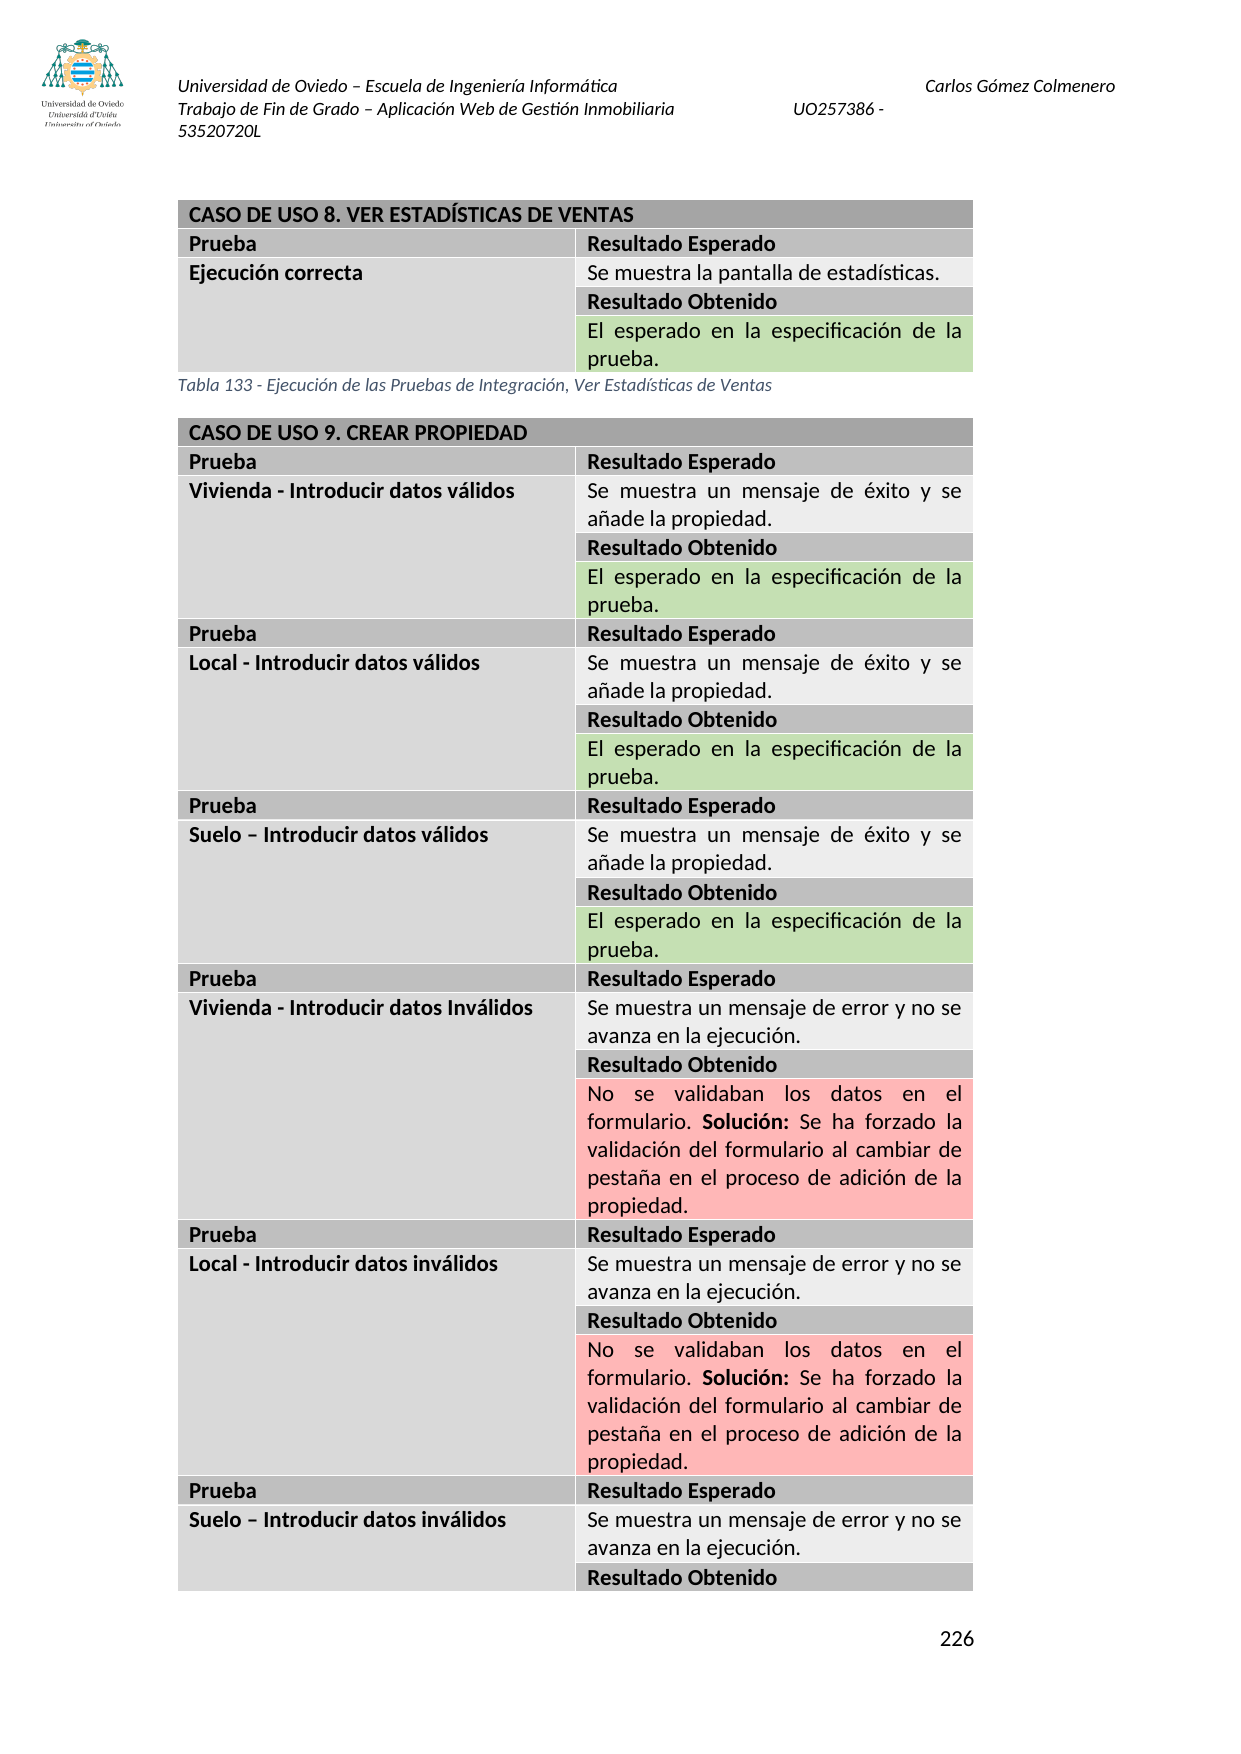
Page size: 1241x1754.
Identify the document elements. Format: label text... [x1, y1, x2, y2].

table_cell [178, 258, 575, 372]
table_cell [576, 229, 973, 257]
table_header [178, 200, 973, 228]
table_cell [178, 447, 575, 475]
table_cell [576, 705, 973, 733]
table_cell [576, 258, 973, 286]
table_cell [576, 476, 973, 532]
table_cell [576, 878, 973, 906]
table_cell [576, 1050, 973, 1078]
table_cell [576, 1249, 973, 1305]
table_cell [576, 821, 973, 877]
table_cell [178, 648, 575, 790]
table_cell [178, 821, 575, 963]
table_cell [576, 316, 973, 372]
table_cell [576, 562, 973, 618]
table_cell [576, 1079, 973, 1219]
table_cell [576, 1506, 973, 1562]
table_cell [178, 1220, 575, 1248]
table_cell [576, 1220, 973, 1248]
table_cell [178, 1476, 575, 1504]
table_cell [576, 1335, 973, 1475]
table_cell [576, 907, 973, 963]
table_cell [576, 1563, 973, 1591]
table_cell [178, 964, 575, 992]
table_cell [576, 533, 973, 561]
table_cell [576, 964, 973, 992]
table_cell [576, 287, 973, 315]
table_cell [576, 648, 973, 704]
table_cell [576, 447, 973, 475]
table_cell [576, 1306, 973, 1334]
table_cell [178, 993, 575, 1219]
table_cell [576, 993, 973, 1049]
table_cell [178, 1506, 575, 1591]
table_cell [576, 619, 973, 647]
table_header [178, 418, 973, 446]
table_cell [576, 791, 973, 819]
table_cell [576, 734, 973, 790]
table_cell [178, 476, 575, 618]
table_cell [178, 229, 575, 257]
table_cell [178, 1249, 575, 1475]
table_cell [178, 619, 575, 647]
picture [36, 38, 124, 126]
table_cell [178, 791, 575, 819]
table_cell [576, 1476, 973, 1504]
